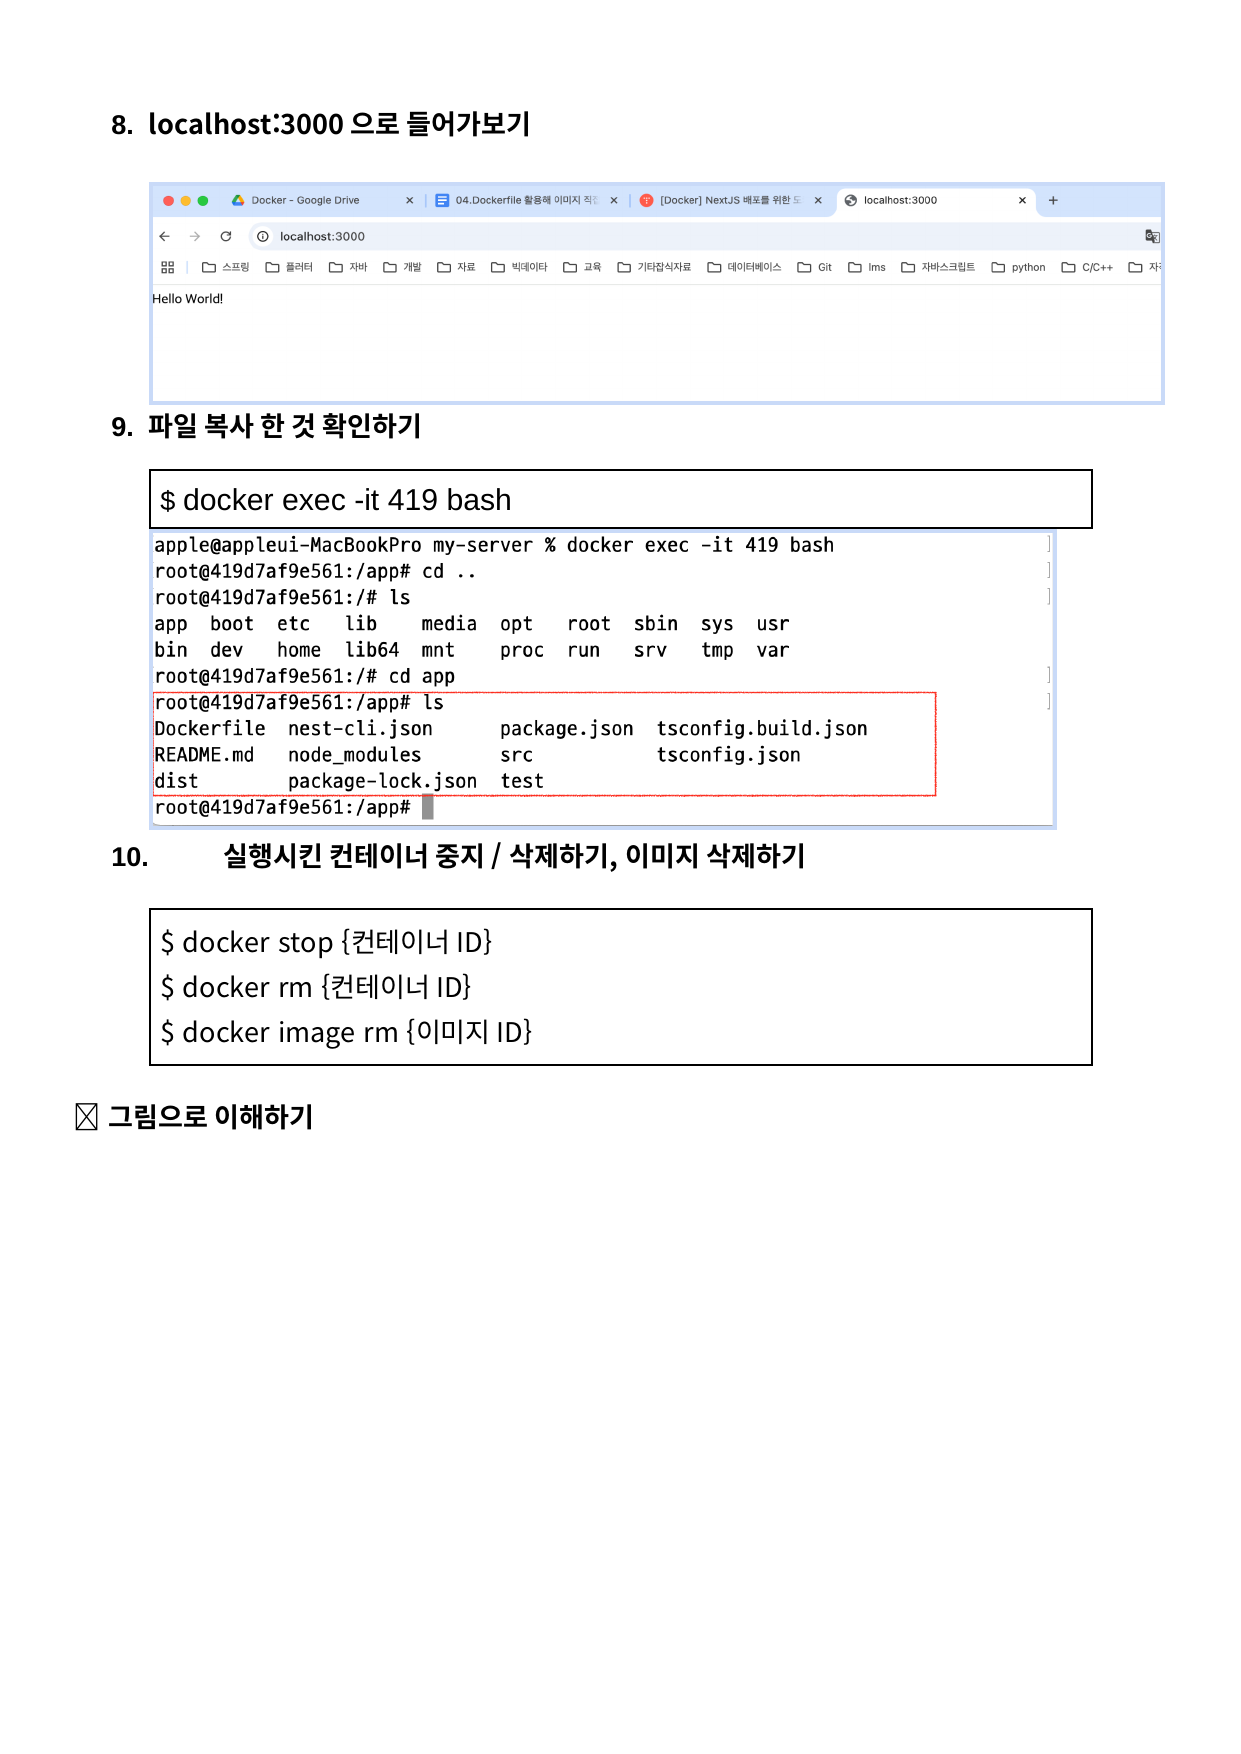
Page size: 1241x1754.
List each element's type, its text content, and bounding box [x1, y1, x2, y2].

table_header $ docker exec -it 419 bash [151, 471, 1091, 527]
picture [153, 186, 1161, 401]
subtitle ✅ 그림으로 이해하기 [74, 1096, 1090, 1135]
picture [153, 533, 1053, 826]
list 파일 복사 한 것 확인하기 [111, 405, 1090, 444]
table_header $ docker stop {컨테이너 ID} $ docker rm {컨테이너 ID} $ docker image rm {이미지 ID} [151, 910, 1091, 1064]
list 실행시킨 컨테이너 중지 / 삭제하기, 이미지 삭제하기 [111, 835, 1090, 904]
